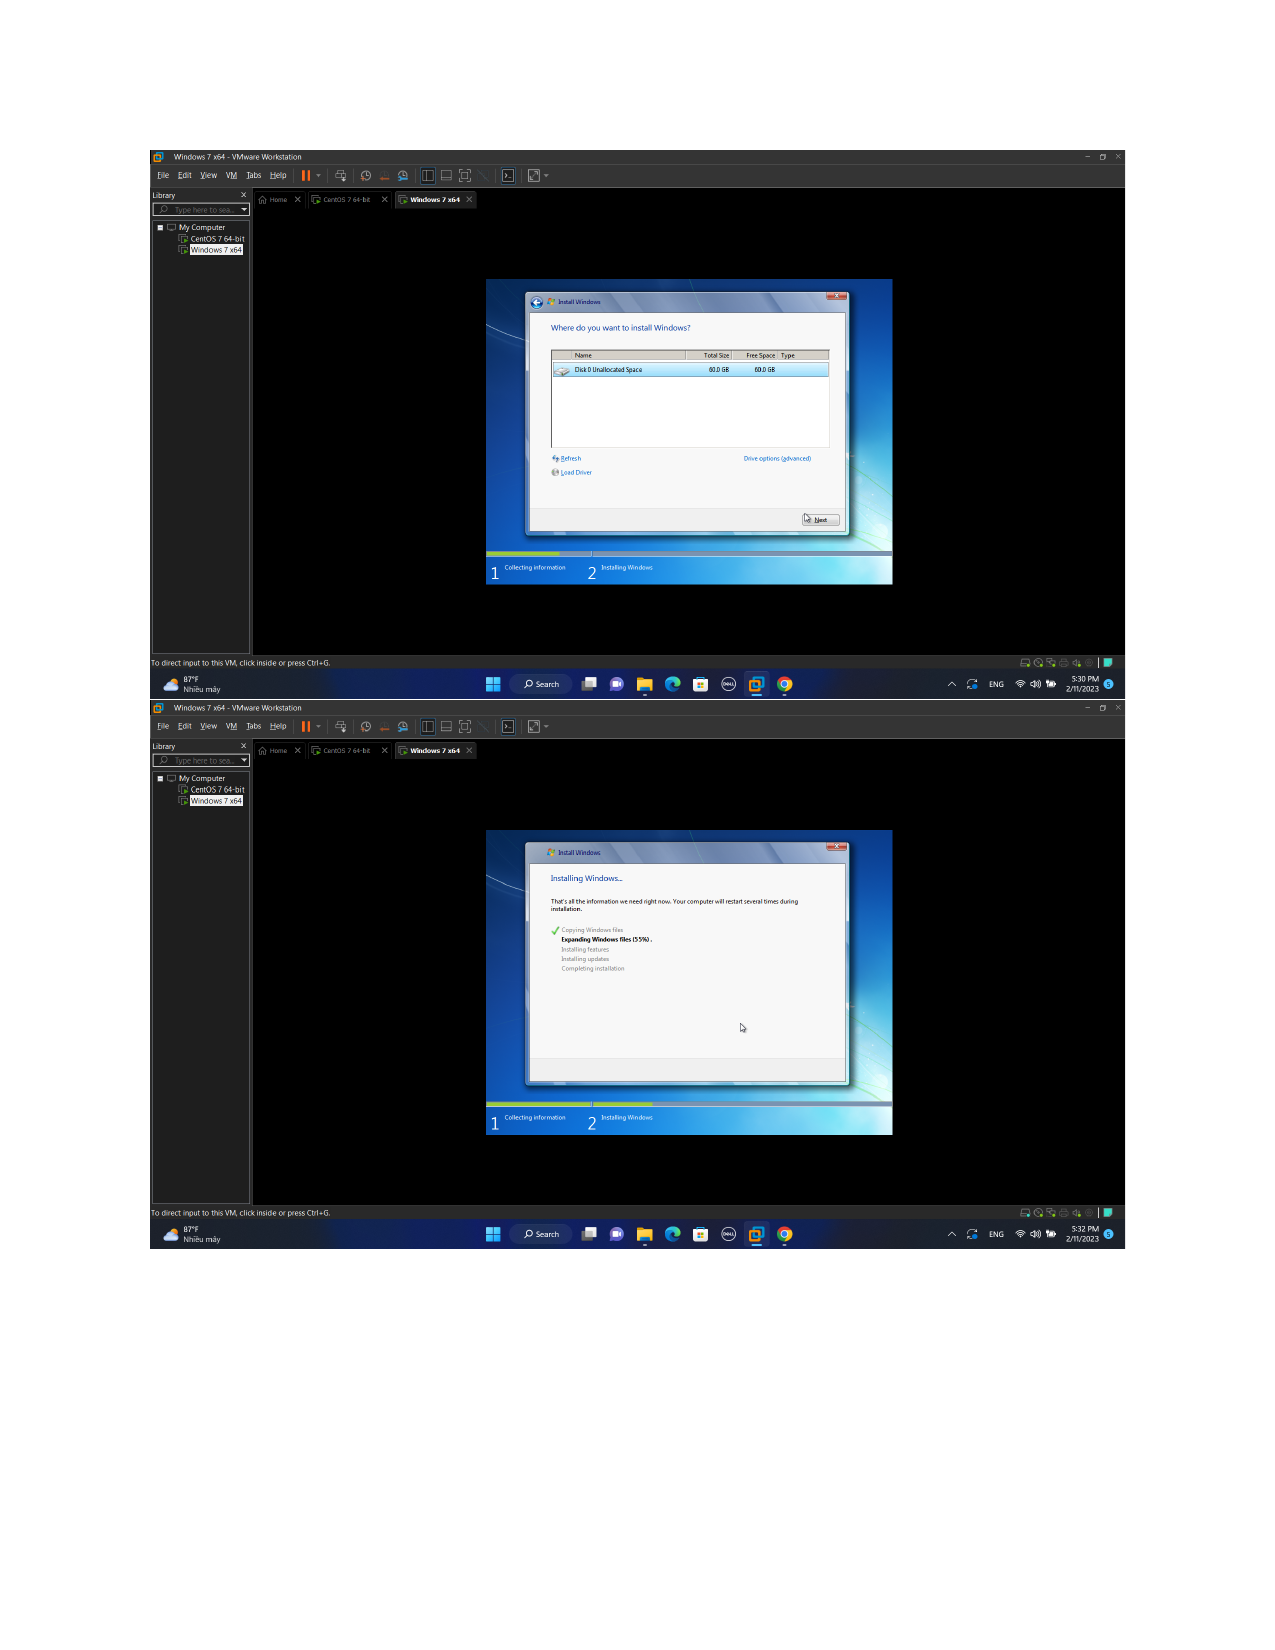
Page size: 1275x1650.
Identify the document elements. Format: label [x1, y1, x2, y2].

picture [150, 700, 1125, 1249]
picture [150, 150, 1125, 699]
